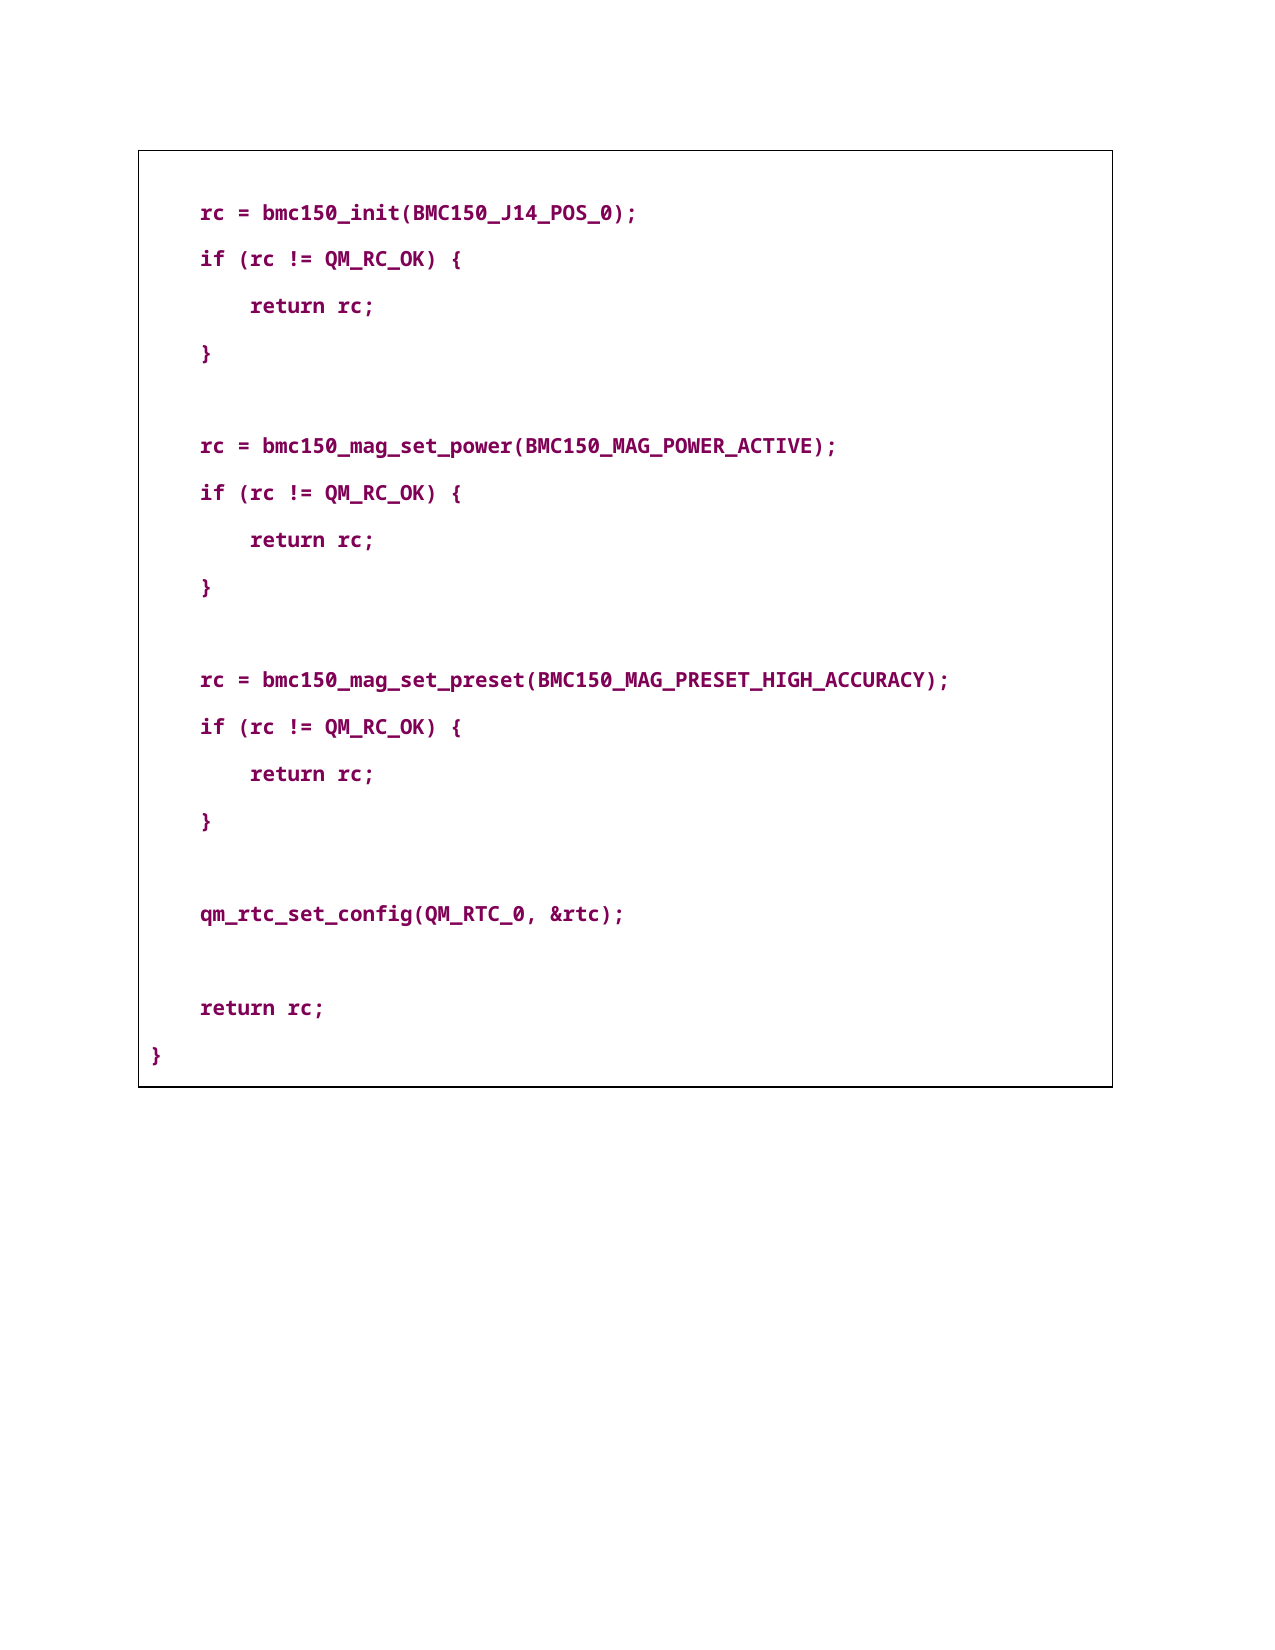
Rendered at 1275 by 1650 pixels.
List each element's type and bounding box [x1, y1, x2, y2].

table_header [139, 151, 1112, 1086]
